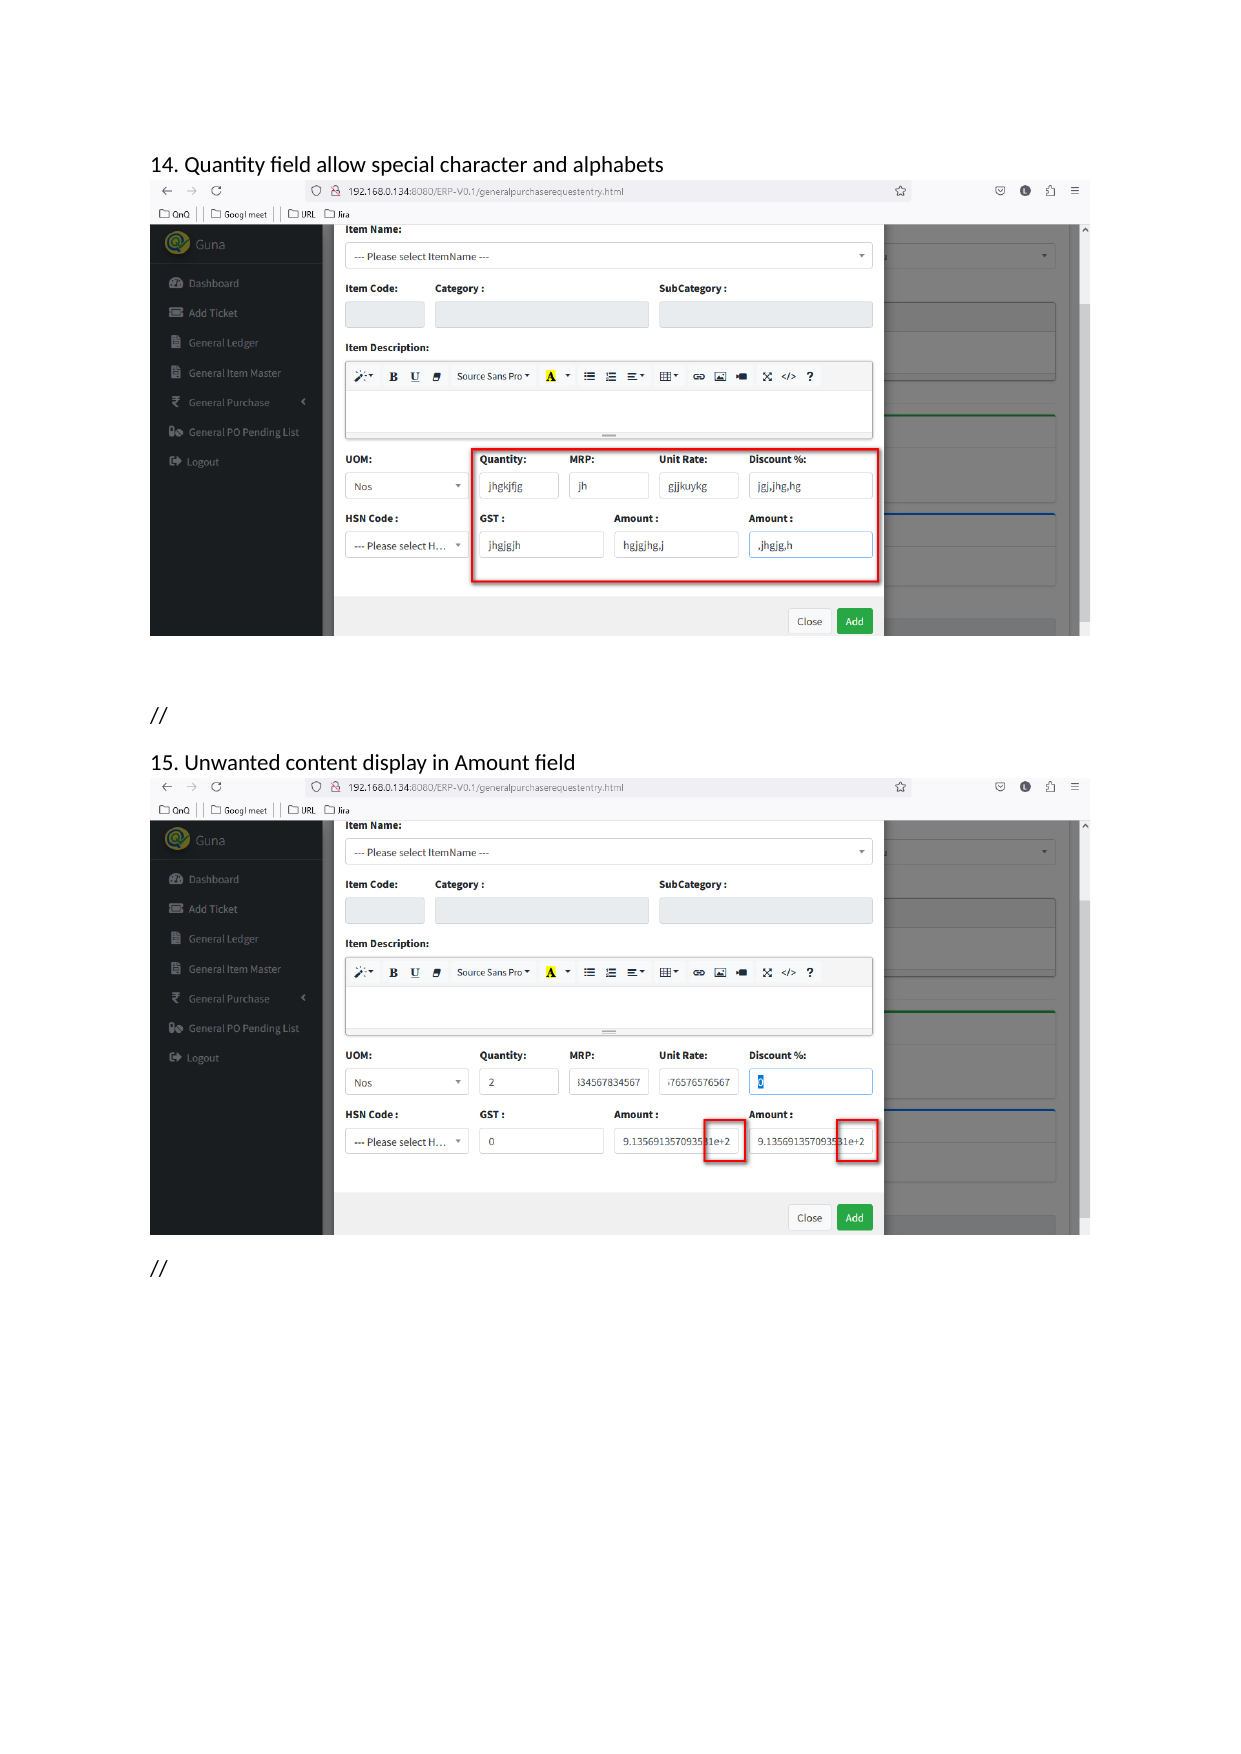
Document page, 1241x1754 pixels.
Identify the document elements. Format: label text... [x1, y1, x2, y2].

text 15. Unwanted content display in Amount field [150, 748, 1090, 778]
picture [150, 778, 1091, 1235]
text 14. Quantity field allow special character and alphabets [150, 150, 1090, 180]
picture [150, 180, 1091, 636]
text // [150, 702, 1090, 729]
text // [150, 1254, 1090, 1282]
